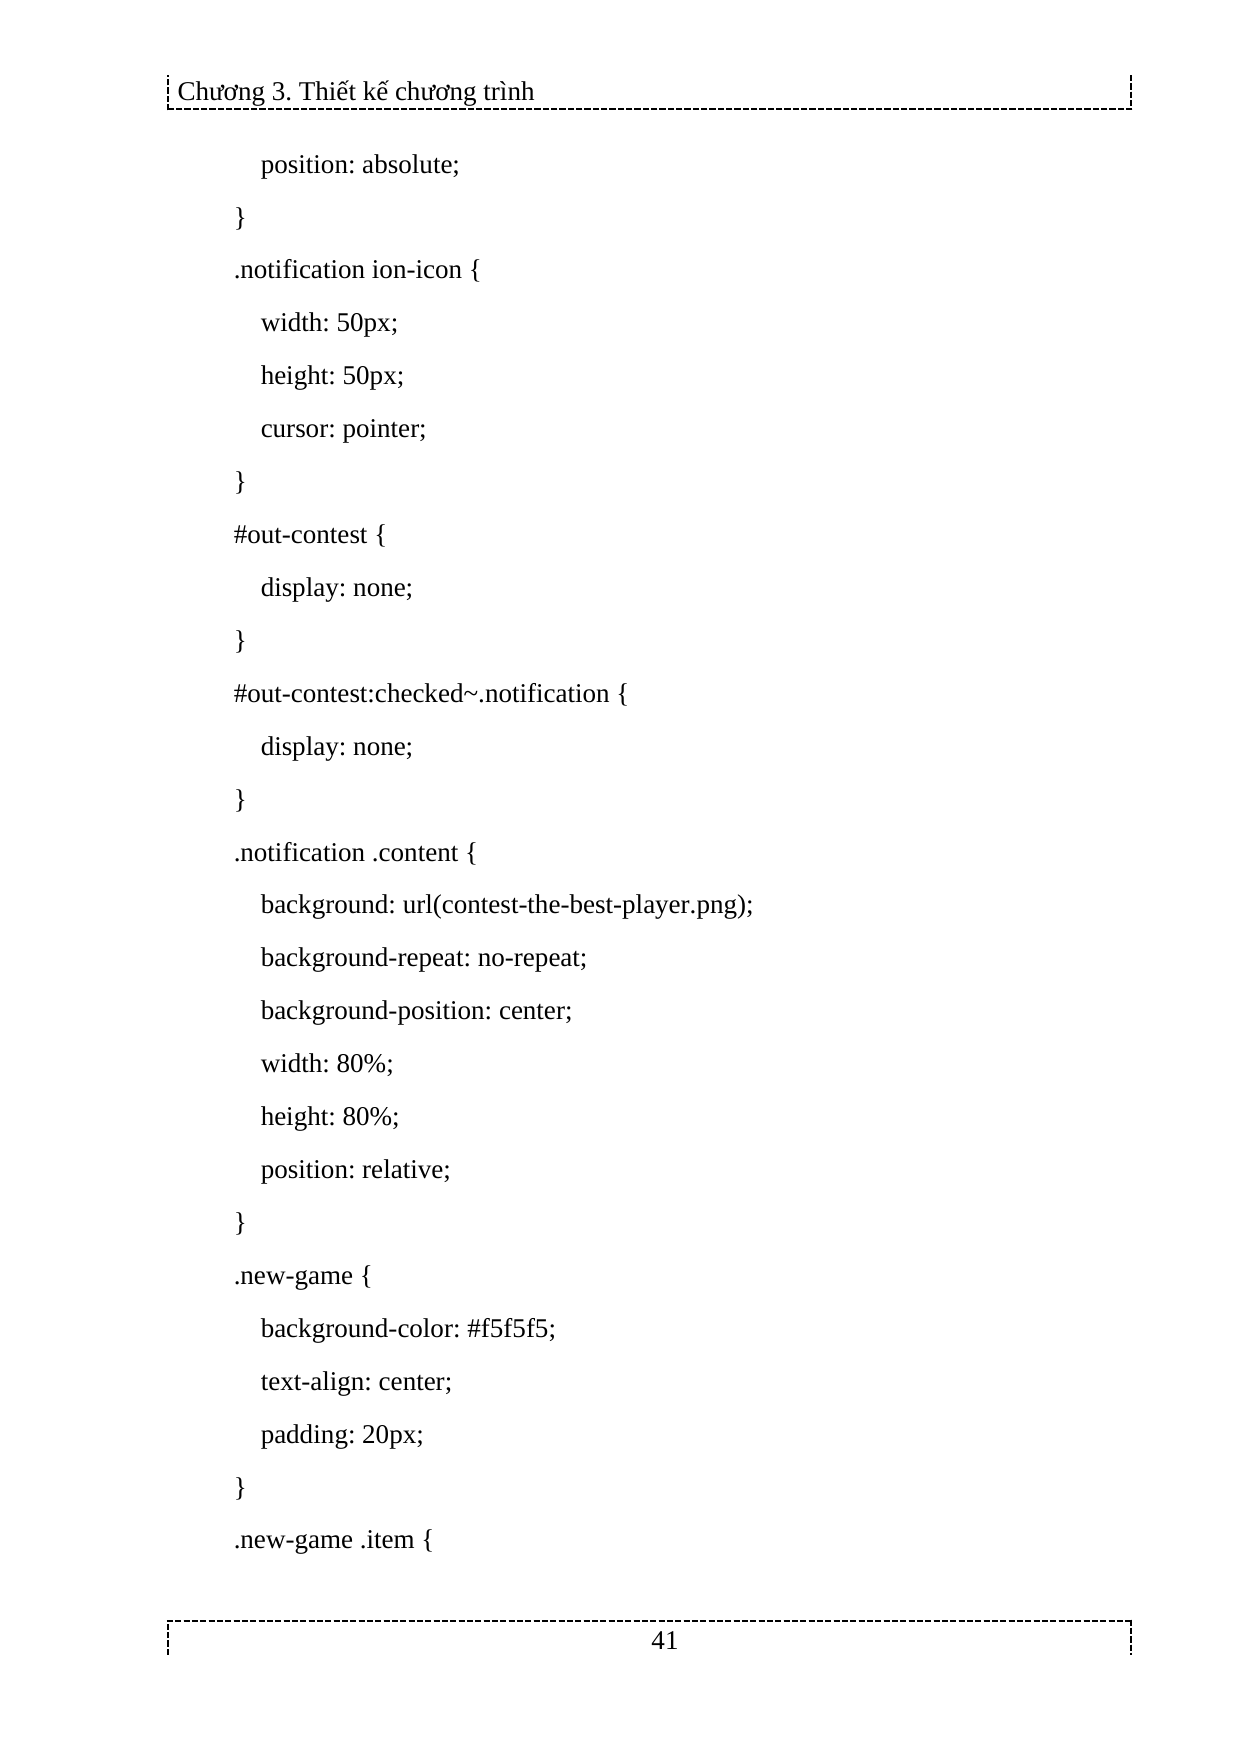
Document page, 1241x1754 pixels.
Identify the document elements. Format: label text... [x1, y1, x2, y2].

text } [177, 783, 1122, 814]
text .notification .content { [177, 836, 1122, 867]
text height: 80%; [177, 1100, 1122, 1131]
text background-repeat: no-repeat; [177, 941, 1122, 973]
text background: url(contest-the-best-player.png); [177, 888, 1122, 920]
text background-color: #f5f5f5; [177, 1312, 1122, 1343]
text } [177, 465, 1122, 496]
text width: 50px; [177, 306, 1122, 338]
text background-position: center; [177, 994, 1122, 1026]
text } [177, 624, 1122, 655]
text text-align: center; [177, 1365, 1122, 1396]
text height: 50px; [177, 359, 1122, 391]
text } [177, 201, 1122, 232]
text position: relative; [177, 1153, 1122, 1184]
text position: absolute; [177, 148, 1122, 179]
text display: none; [177, 571, 1122, 602]
text display: none; [177, 730, 1122, 761]
text #out-contest { [177, 518, 1122, 549]
text #out-contest:checked~.notification { [177, 677, 1122, 708]
text .notification ion-icon { [177, 253, 1122, 285]
text .new-game { [177, 1259, 1122, 1290]
text cursor: pointer; [177, 412, 1122, 443]
text width: 80%; [177, 1047, 1122, 1078]
text padding: 20px; [177, 1418, 1122, 1449]
text } [177, 1206, 1122, 1237]
text } [177, 1471, 1122, 1502]
text .new-game .item { [177, 1523, 1122, 1555]
